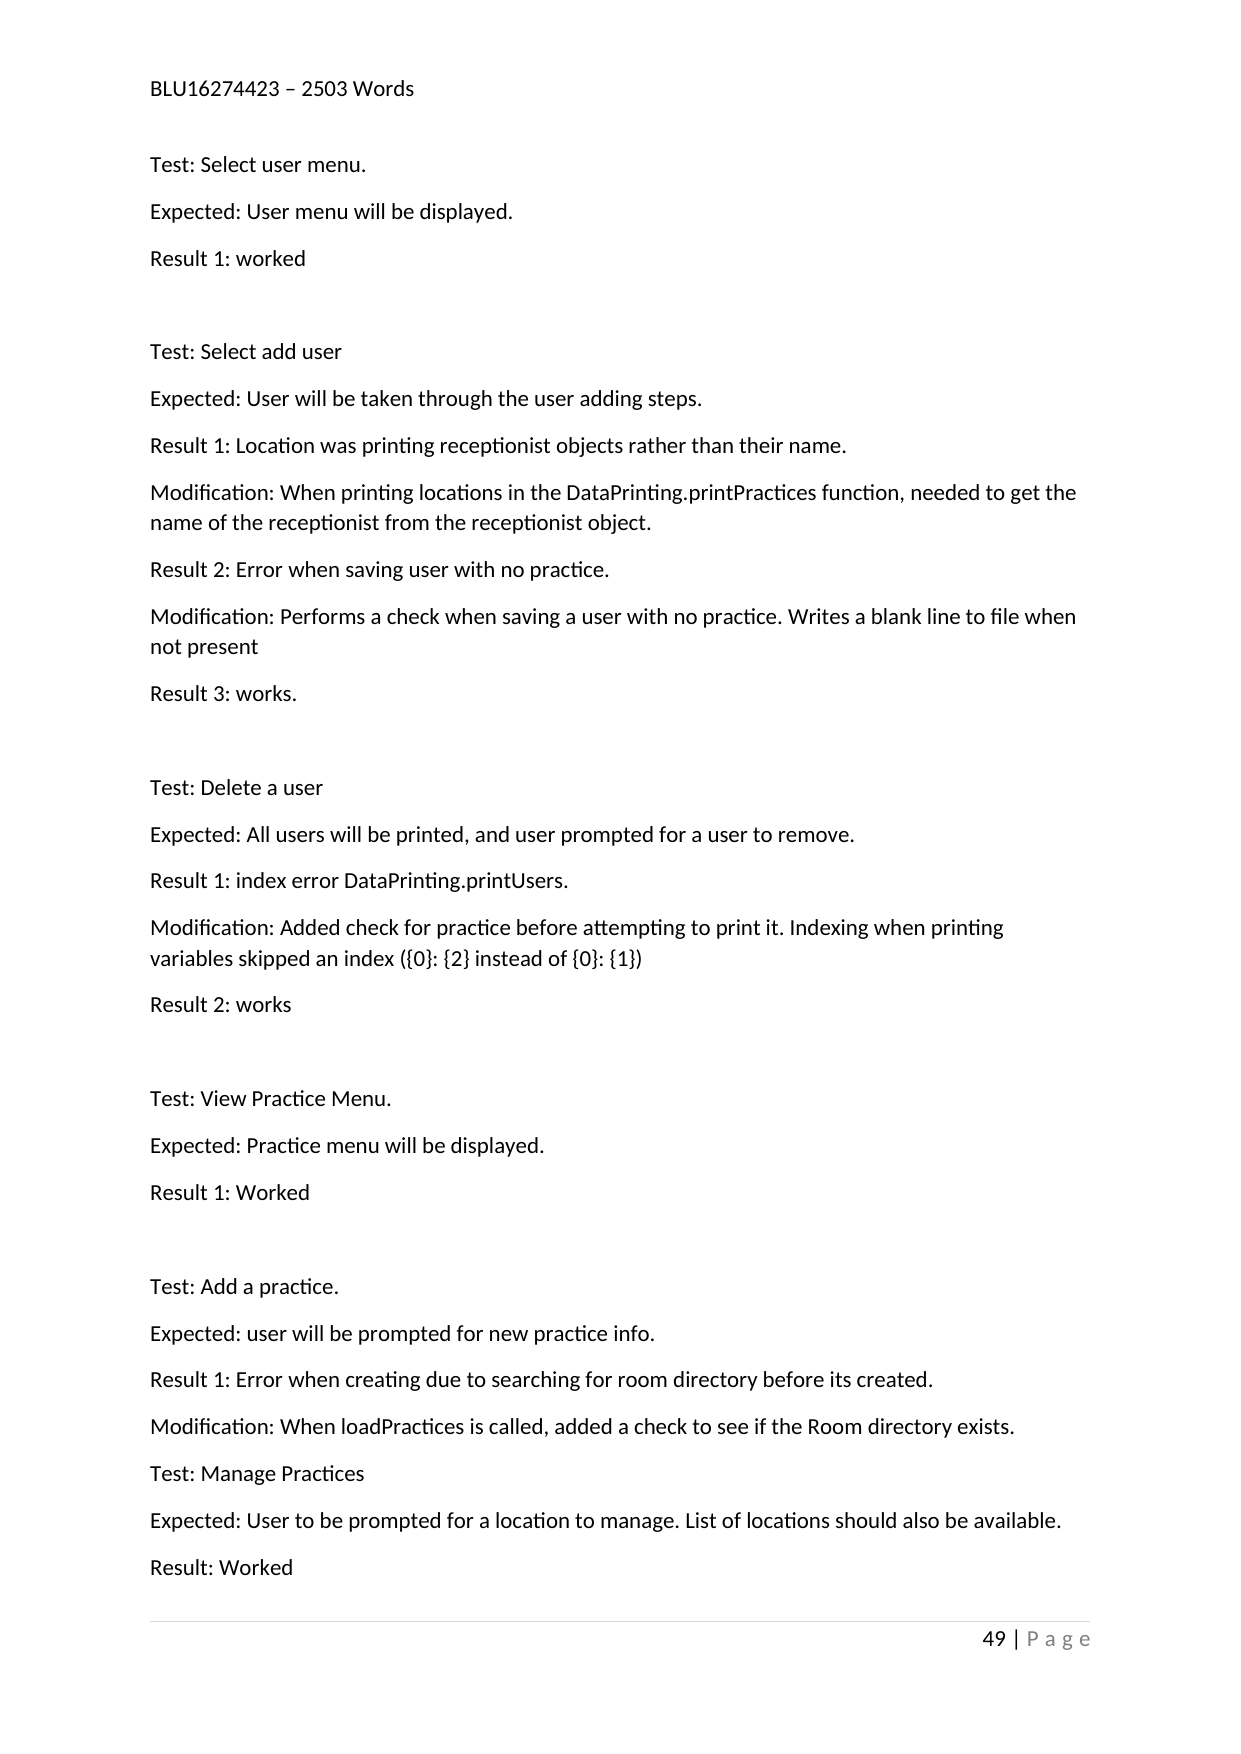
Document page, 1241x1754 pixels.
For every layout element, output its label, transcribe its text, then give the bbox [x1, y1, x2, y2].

text Expected: User menu will be displayed. [150, 197, 1090, 225]
text Result 1: Location was printing receptionist objects rather than their name. [150, 431, 1090, 459]
text Modification: When printing locations in the DataPrinting.printPractices function, needed to get the name of the receptionist from the receptionist object. [150, 478, 1090, 536]
text Modification: Performs a check when saving a user with no practice. Writes a blank line to file when not present [150, 602, 1090, 660]
text Result 1: Worked [150, 1178, 1090, 1206]
text Result 1: Error when creating due to searching for room directory before its created. [150, 1366, 1090, 1394]
text Result 2: works [150, 991, 1090, 1019]
text Result 3: works. [150, 679, 1090, 707]
text Expected: Practice menu will be displayed. [150, 1131, 1090, 1159]
text Test: Add a practice. [150, 1272, 1090, 1300]
text Expected: All users will be printed, and user prompted for a user to remove. [150, 820, 1090, 848]
text Result 1: index error DataPrinting.printUsers. [150, 867, 1090, 895]
text Test: Manage Practices [150, 1459, 1090, 1487]
text Test: Select user menu. [150, 150, 1090, 178]
text Result 2: Error when saving user with no practice. [150, 555, 1090, 583]
text Result: Worked [150, 1553, 1090, 1581]
text Expected: User will be taken through the user adding steps. [150, 384, 1090, 412]
text Modification: Added check for practice before attempting to print it. Indexing when printing variables skipped an index ({0}: {2} instead of {0}: {1}) [150, 913, 1090, 972]
text Expected: User to be prompted for a location to manage. List of locations should also be available. [150, 1506, 1090, 1534]
text Test: Select add user [150, 337, 1090, 366]
text Test: View Practice Menu. [150, 1084, 1090, 1112]
text Expected: user will be prompted for new practice info. [150, 1319, 1090, 1347]
text Test: Delete a user [150, 773, 1090, 801]
text Result 1: worked [150, 244, 1090, 272]
text Modification: When loadPractices is called, added a check to see if the Room directory exists. [150, 1412, 1090, 1441]
